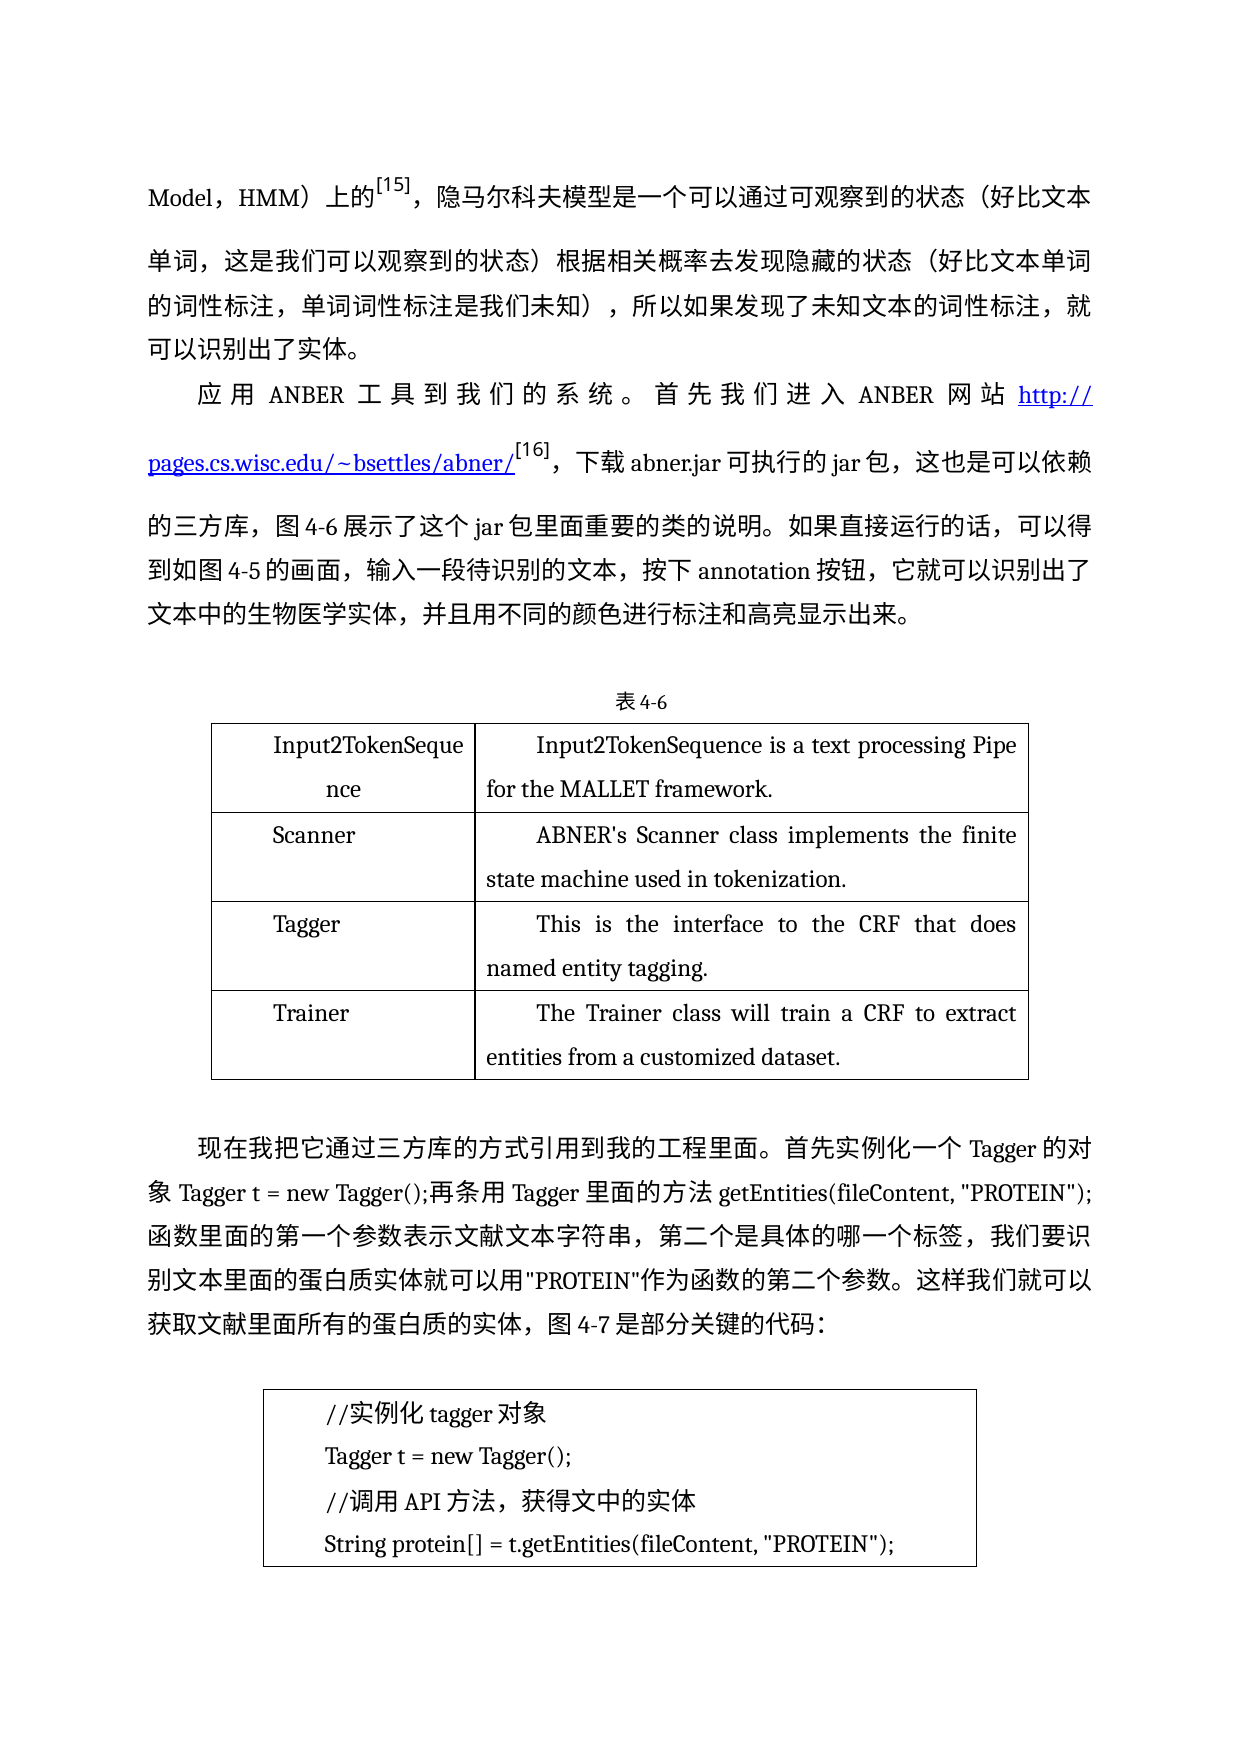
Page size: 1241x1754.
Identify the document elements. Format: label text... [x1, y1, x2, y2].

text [148, 150, 1092, 370]
table_header //实例化tagger对象 Tagger t = new Tagger(); //调用API方法，获得文中的实体 String protein[] = t.getEntities(fileContent, "PROTEIN"); [264, 1390, 976, 1566]
table_cell Trainer [212, 991, 474, 1079]
text 表4-6 [148, 679, 1092, 723]
table_cell Tagger [212, 902, 474, 990]
table_header Input2TokenSequence is a text processing Pipe for the MALLET framework. [476, 724, 1028, 812]
table_cell Scanner [212, 813, 474, 901]
table_header Input2TokenSequence [212, 724, 474, 812]
table_cell This is the interface to the CRF that does named entity tagging. [476, 902, 1028, 990]
text 应用ANBER工具到我们的系统。首先我们进入ANBER网站http://pages.cs.wisc.edu/~bsettles/abner/[16]，下载abner.jar可执行的jar包，这也是可以依赖的三方库，图4-6展示了这个jar包里面重要的类的说明。如果直接运行的话，可以得到如图4-5的画面，输入一段待识别的文本，按下annotation按钮，它就可以识别出了文本中的生物医学实体，并且用不同的颜色进行标注和高亮显示出来。 [148, 370, 1092, 634]
table_cell ABNER's Scanner class implements the finite state machine used in tokenization. [476, 813, 1028, 901]
text 现在我把它通过三方库的方式引用到我的工程里面。首先实例化一个Tagger的对象Tagger t = new Tagger();再条用Tagger里面的方法getEntities(fileContent, "PROTEIN");函数里面的第一个参数表示文献文本字符串，第二个是具体的哪一个标签，我们要识别文本里面的蛋白质实体就可以用"PROTEIN"作为函数的第二个参数。这样我们就可以获取文献里面所有的蛋白质的实体，图4-7是部分关键的代码： [148, 1124, 1092, 1345]
table_cell The Trainer class will train a CRF to extract entities from a customized dataset. [476, 991, 1028, 1079]
